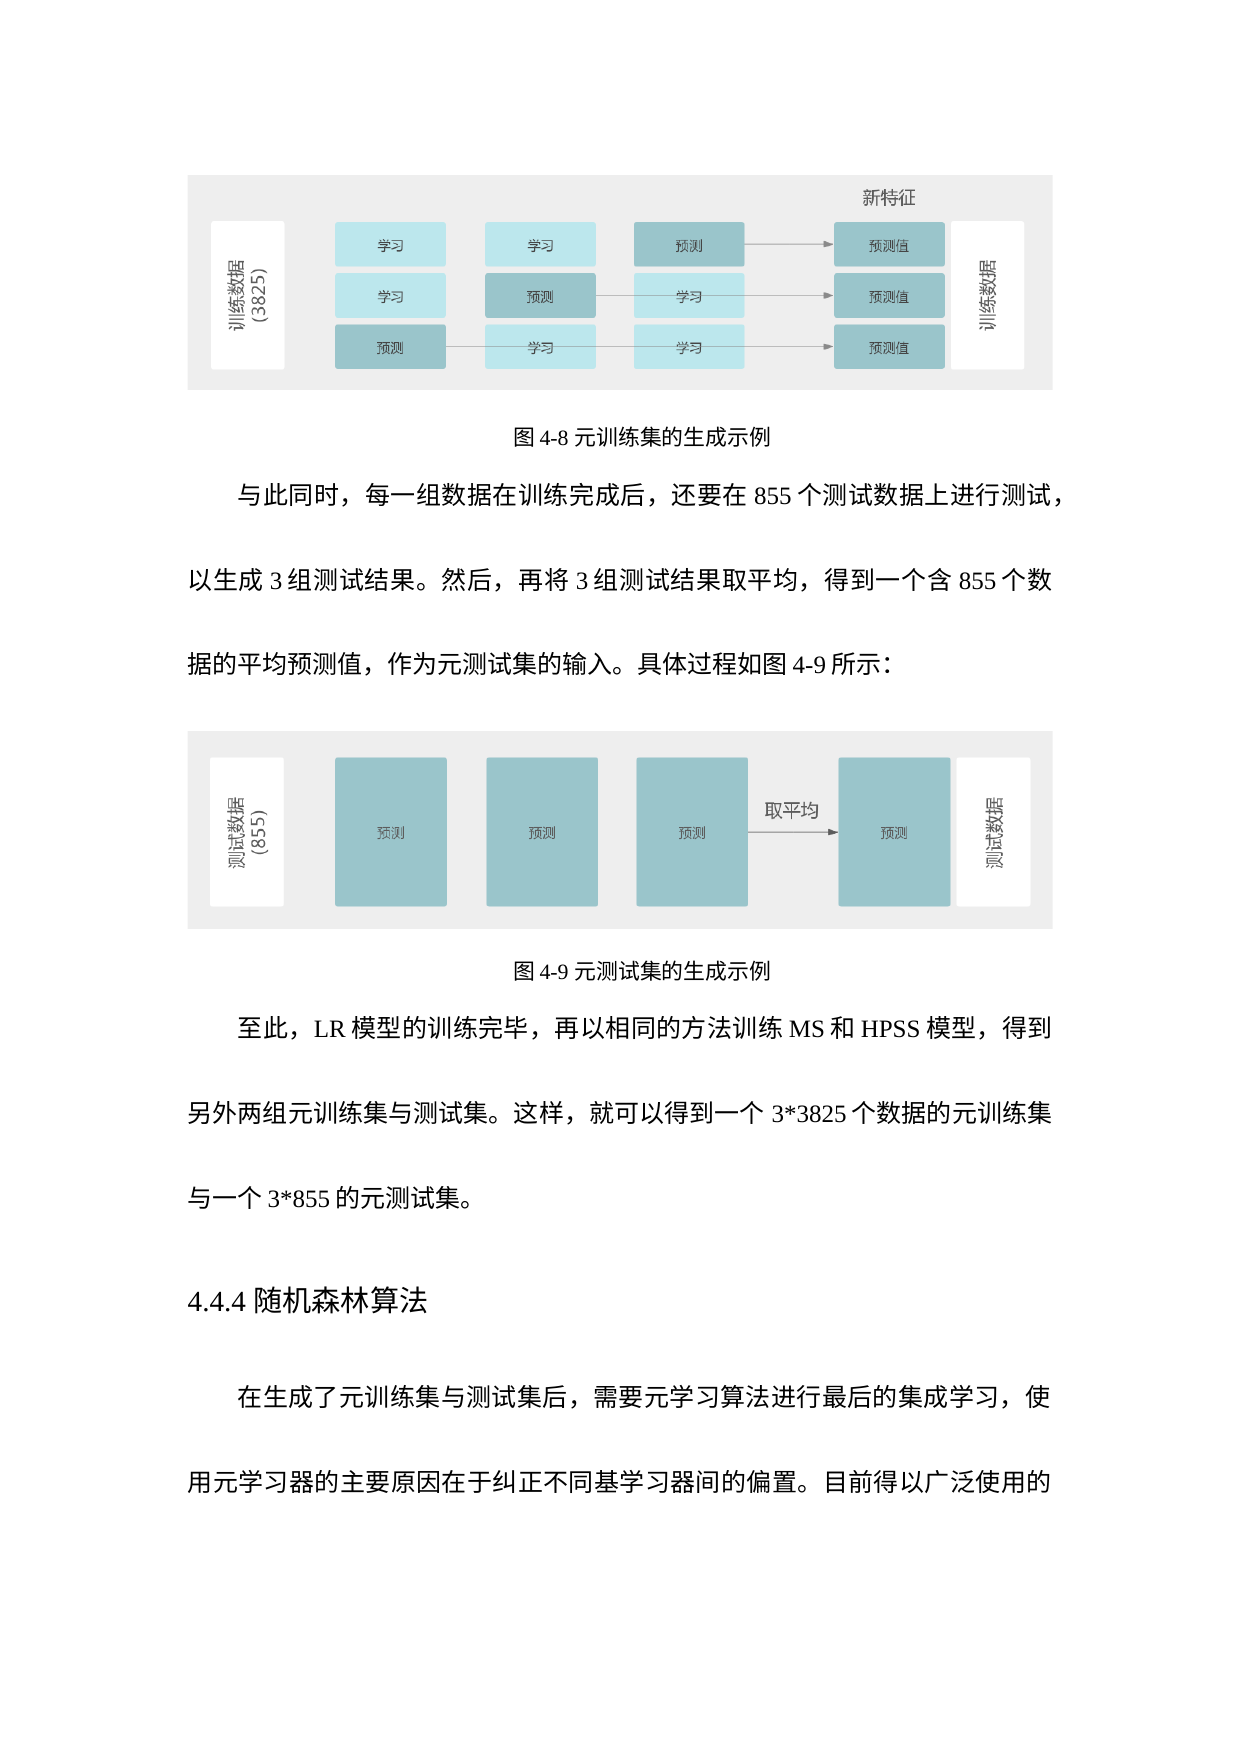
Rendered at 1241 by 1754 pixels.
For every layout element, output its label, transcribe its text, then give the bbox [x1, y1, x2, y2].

picture [187, 731, 1053, 929]
picture [187, 175, 1053, 390]
subtitle 4.4.4 随机森林算法 [187, 1264, 1053, 1332]
text 至此，LR模型的训练完毕，再以相同的方法训练MS和HPSS模型，得到另外两组元训练集与测试集。这样，就可以得到一个3*3825个数据的元训练集与一个3*855的元测试集。 [187, 993, 1053, 1230]
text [187, 1362, 1053, 1514]
subtitle 图4-8 元训练集的生成示例 [187, 419, 1053, 453]
subtitle 图4-9 元测试集的生成示例 [187, 952, 1053, 986]
text 与此同时，每一组数据在训练完成后，还要在855个测试数据上进行测试，以生成3组测试结果。然后，再将3组测试结果取平均，得到一个含855个数据的平均预测值，作为元测试集的输入。具体过程如图4-9所示： [187, 459, 1053, 697]
